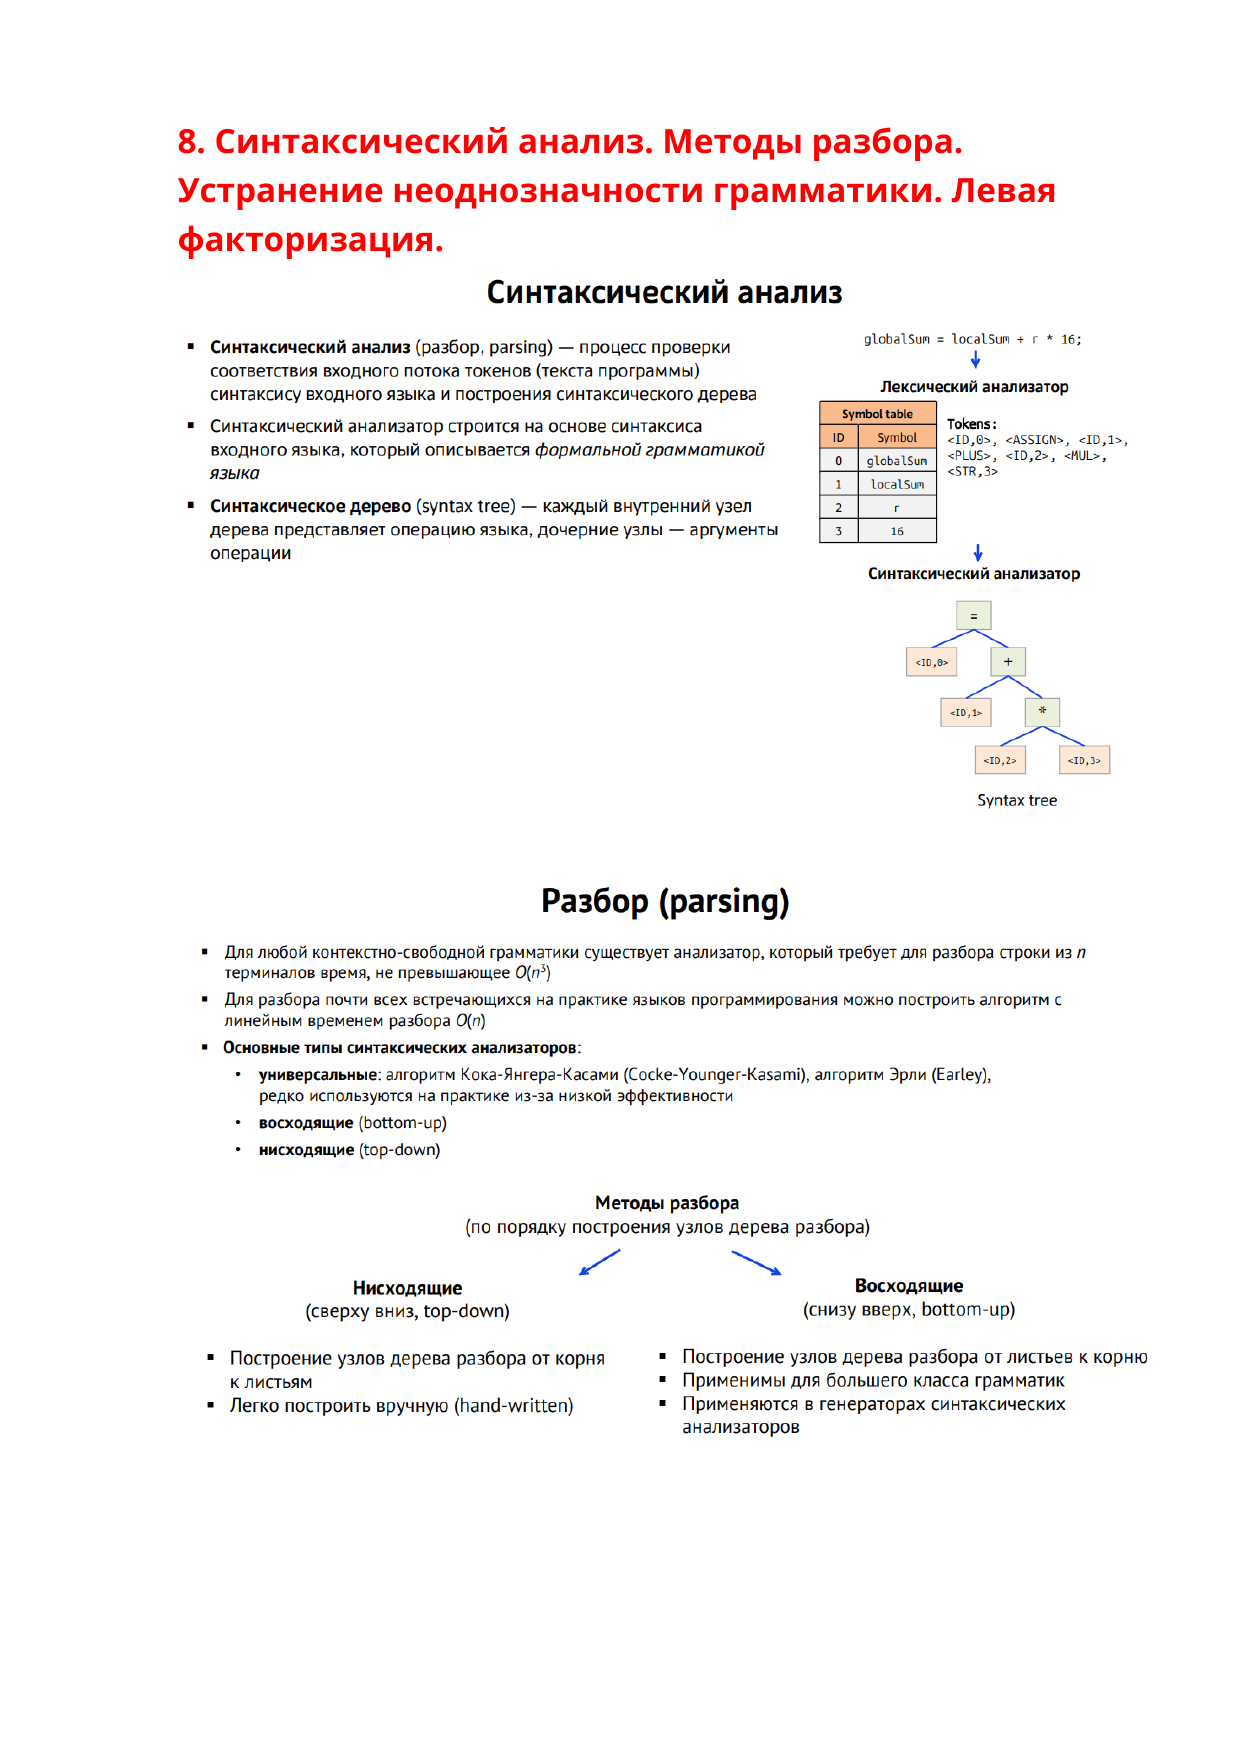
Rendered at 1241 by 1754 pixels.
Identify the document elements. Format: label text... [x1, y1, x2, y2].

picture [177, 265, 1152, 819]
picture [177, 884, 1152, 1440]
subtitle 8. Синтаксический анализ. Методы разбора. Устранение неоднозначности грамматики. Левая факторизация. [177, 118, 1152, 261]
